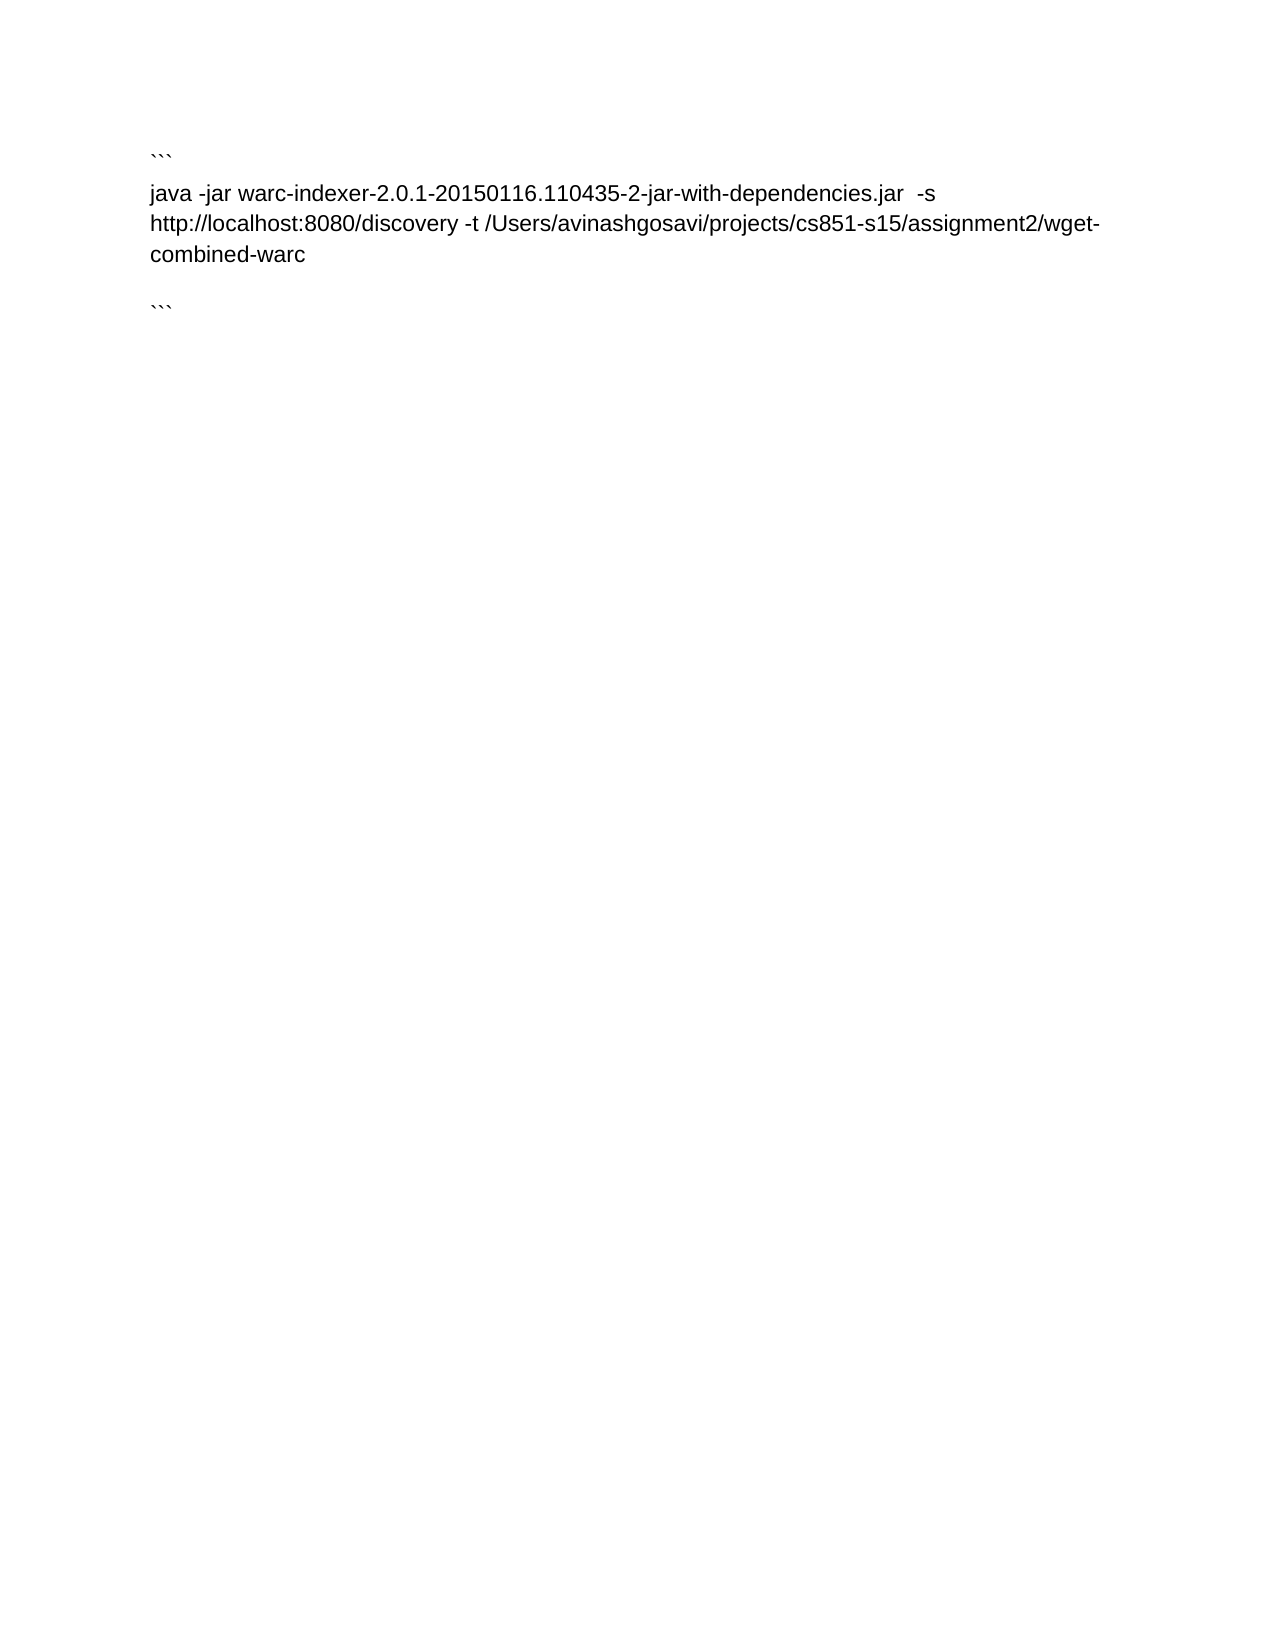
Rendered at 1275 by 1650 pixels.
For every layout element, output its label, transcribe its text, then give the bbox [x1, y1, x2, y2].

text ``` [150, 301, 1125, 327]
text java -jar warc-indexer-2.0.1-20150116.110435-2-jar-with-dependencies.jar -s http://localhost:8080/discovery -t /Users/avinashgosavi/projects/cs851-s15/assignment2/wget-combined-warc [150, 180, 1125, 267]
text ``` [150, 150, 1125, 176]
